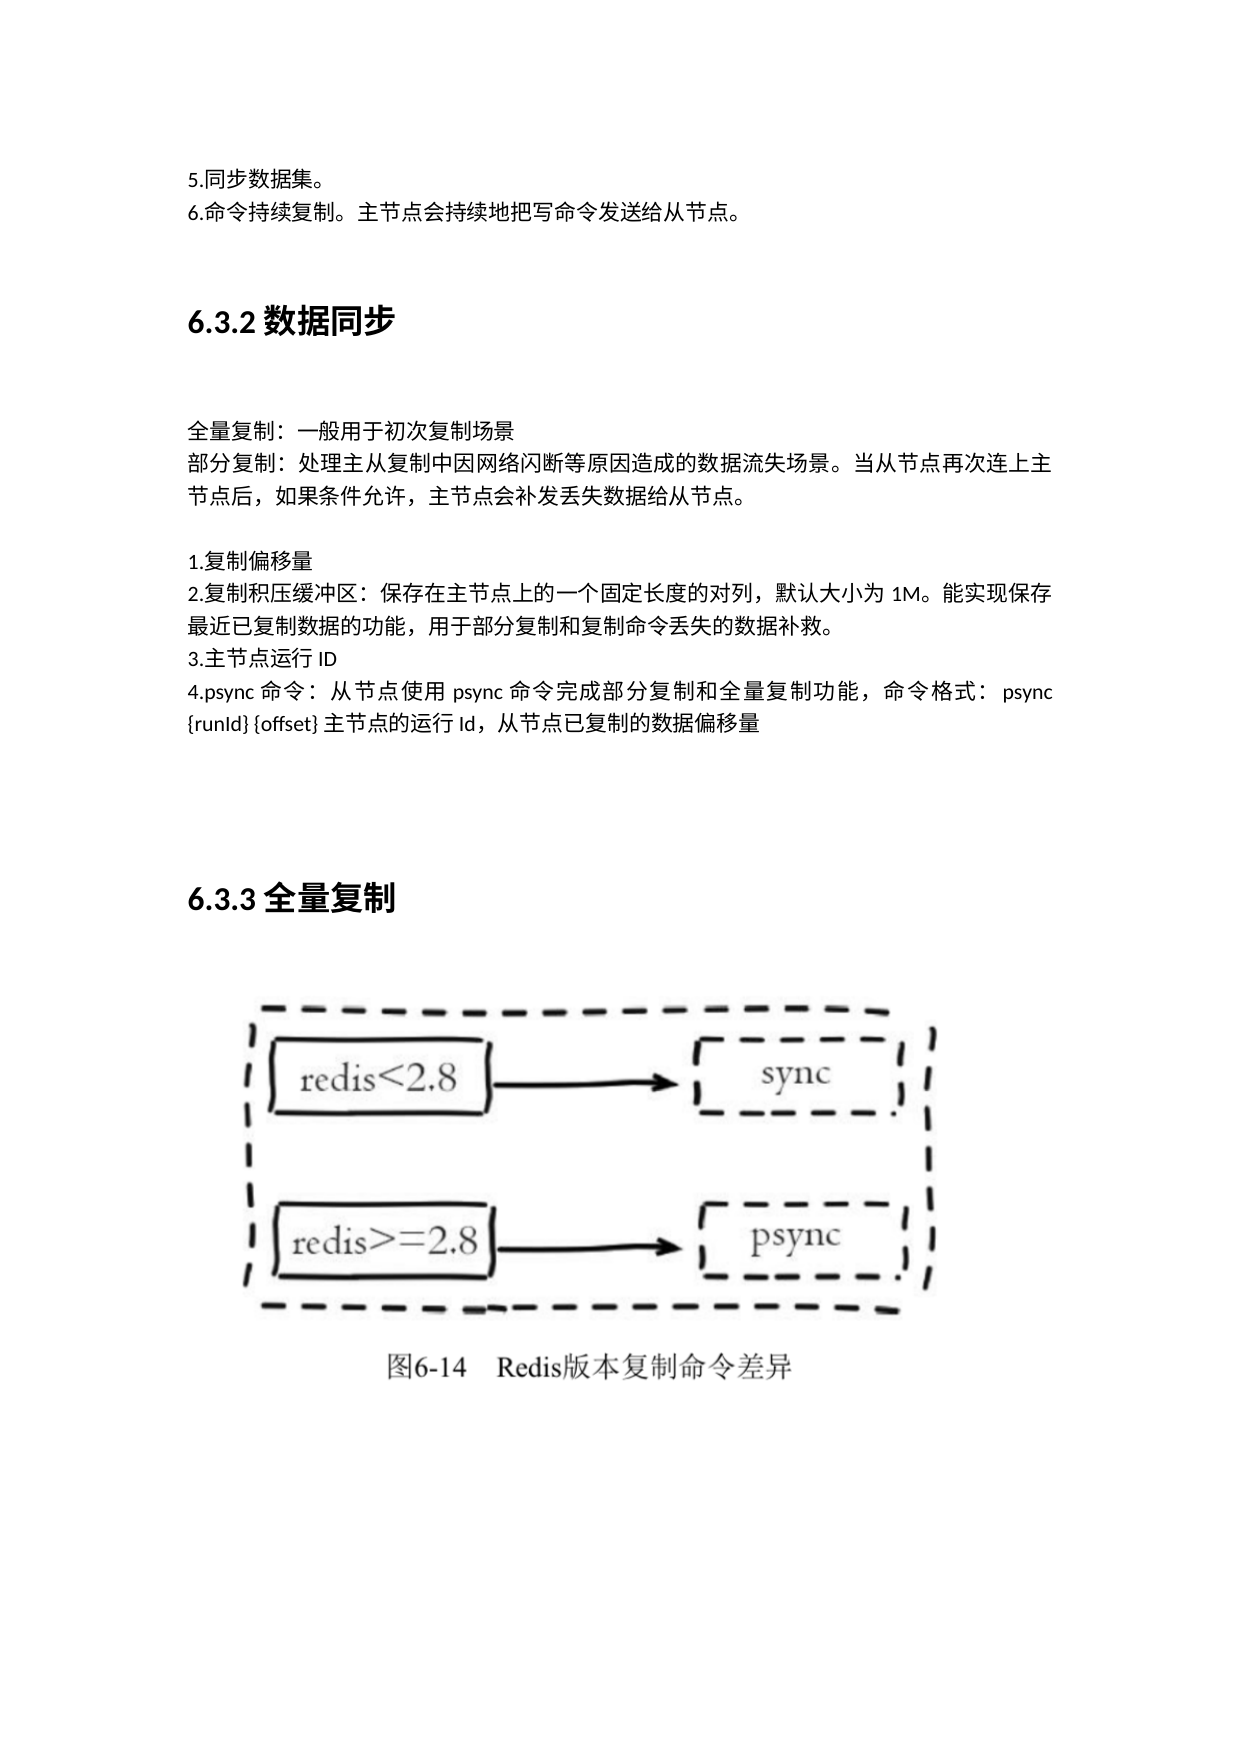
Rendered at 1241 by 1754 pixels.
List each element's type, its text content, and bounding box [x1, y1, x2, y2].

picture [187, 989, 967, 1398]
list 主节点运行ID [187, 641, 1053, 673]
list psync命令：从节点使用psync命令完成部分复制和全量复制功能，命令格式：psync {runId} {offset} 主节点的运行Id，从节点已复制的数据偏移量 [187, 673, 1053, 738]
list 复制偏移量 [187, 543, 1053, 576]
text 全量复制：一般用于初次复制场景 [187, 413, 1053, 446]
subtitle 6.3.2 数据同步 [187, 287, 1053, 352]
text 部分复制：处理主从复制中因网络闪断等原因造成的数据流失场景。当从节点再次连上主节点后，如果条件允许，主节点会补发丢失数据给从节点。 [187, 446, 1053, 511]
subtitle 6.3.3 全量复制 [187, 863, 1053, 928]
list 同步数据集。 [187, 162, 1053, 194]
list 命令持续复制。主节点会持续地把写命令发送给从节点。 [187, 194, 1053, 227]
list 复制积压缓冲区：保存在主节点上的一个固定长度的对列，默认大小为1M。能实现保存最近已复制数据的功能，用于部分复制和复制命令丢失的数据补救。 [187, 576, 1053, 641]
